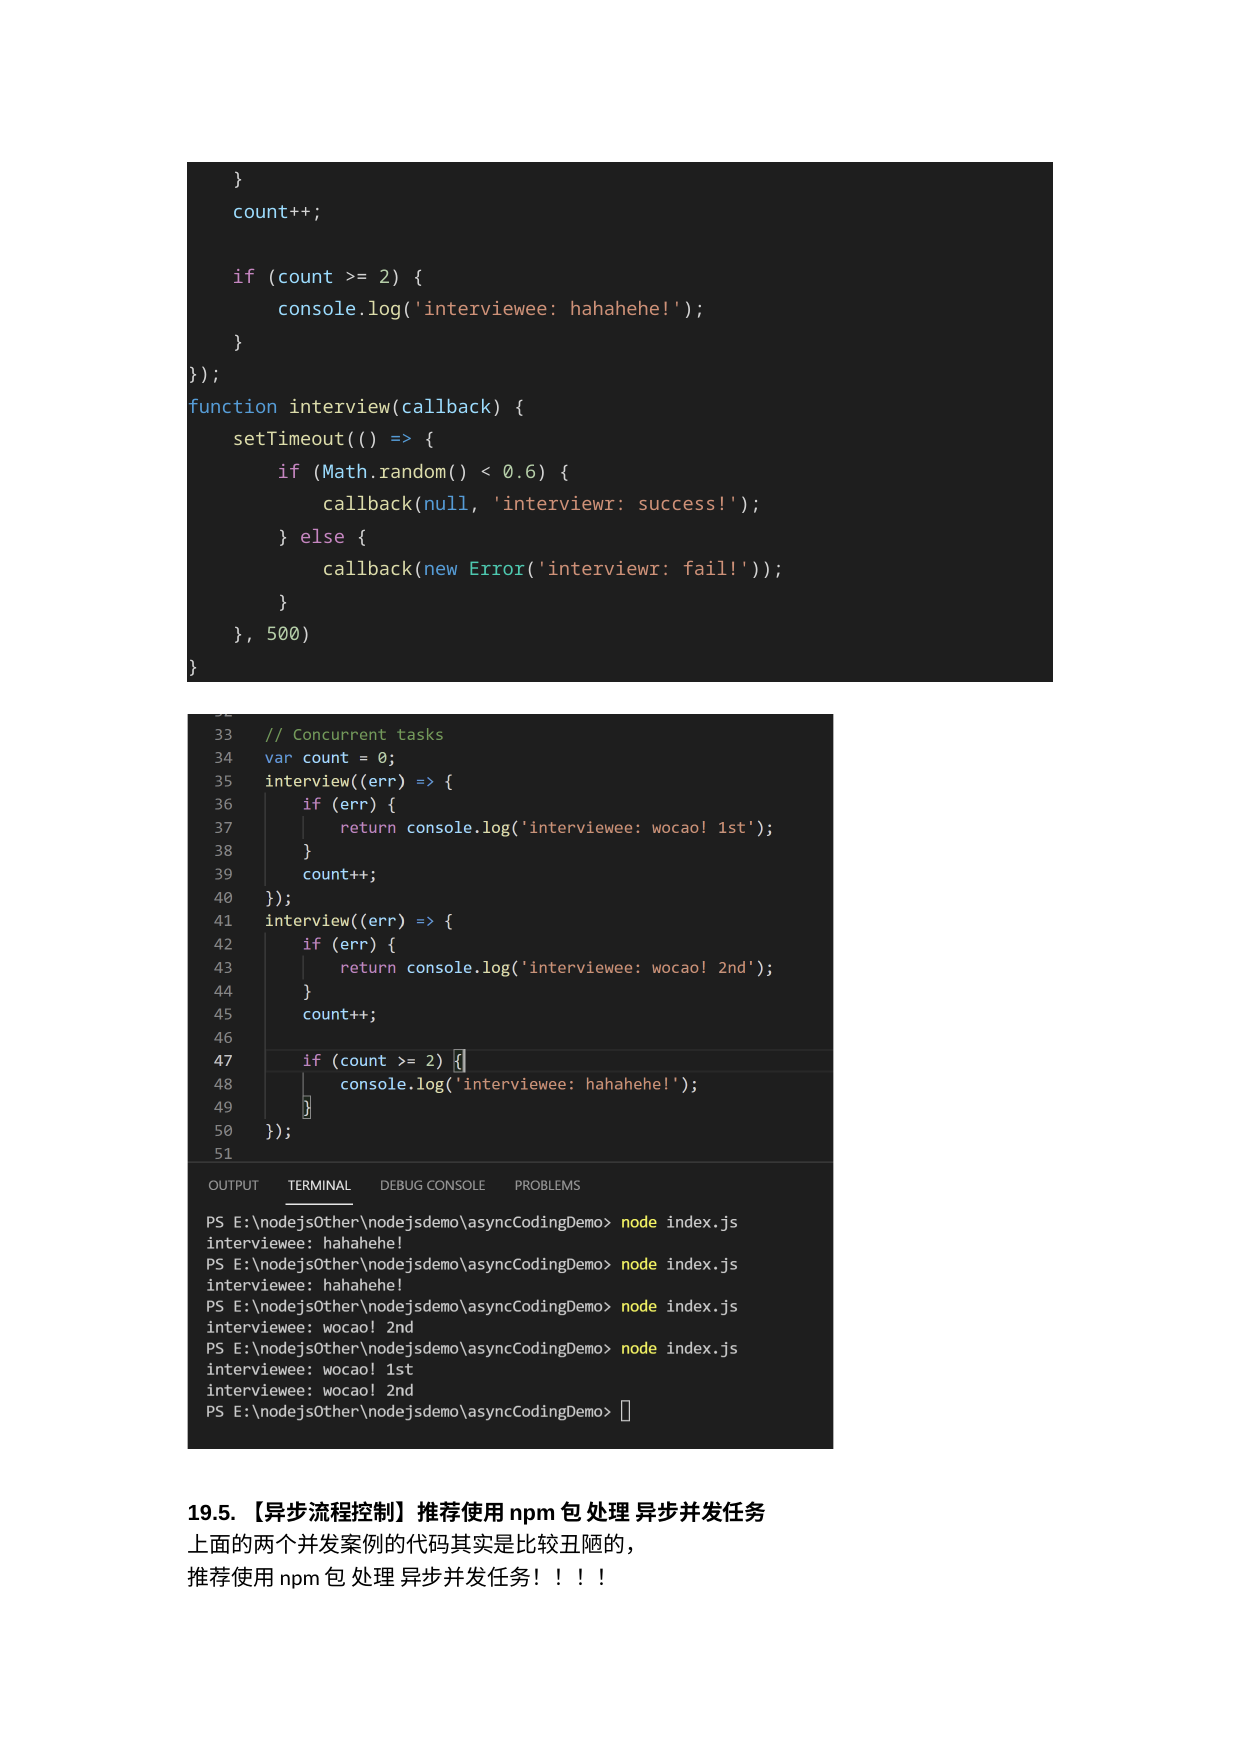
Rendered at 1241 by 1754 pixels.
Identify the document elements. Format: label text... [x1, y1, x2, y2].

text 上面的两个并发案例的代码其实是比较丑陋的， [187, 1527, 1053, 1559]
text 推荐使用npm包 处理 异步并发任务！！！！ [187, 1559, 1053, 1592]
picture [187, 714, 834, 1449]
subtitle 19.5. 【异步流程控制】推荐使用npm包 处理 异步并发任务 [187, 1494, 1053, 1527]
text } else { [187, 519, 1053, 552]
text } [187, 584, 1053, 617]
text count++; [187, 194, 1053, 227]
text function interview(callback) { [187, 389, 1053, 422]
text setTimeout(() => { [187, 422, 1053, 454]
text } [187, 649, 1053, 682]
text }, 500) [187, 617, 1053, 649]
text } [187, 324, 1053, 357]
text if (count >= 2) { [187, 259, 1053, 292]
text }); [187, 357, 1053, 389]
text } [187, 162, 1053, 194]
text if (Math.random() < 0.6) { [187, 454, 1053, 487]
text callback(null, 'interviewr: success!'); [187, 487, 1053, 519]
text callback(new Error('interviewr: fail!')); [187, 552, 1053, 584]
text console.log('interviewee: hahahehe!'); [187, 292, 1053, 324]
